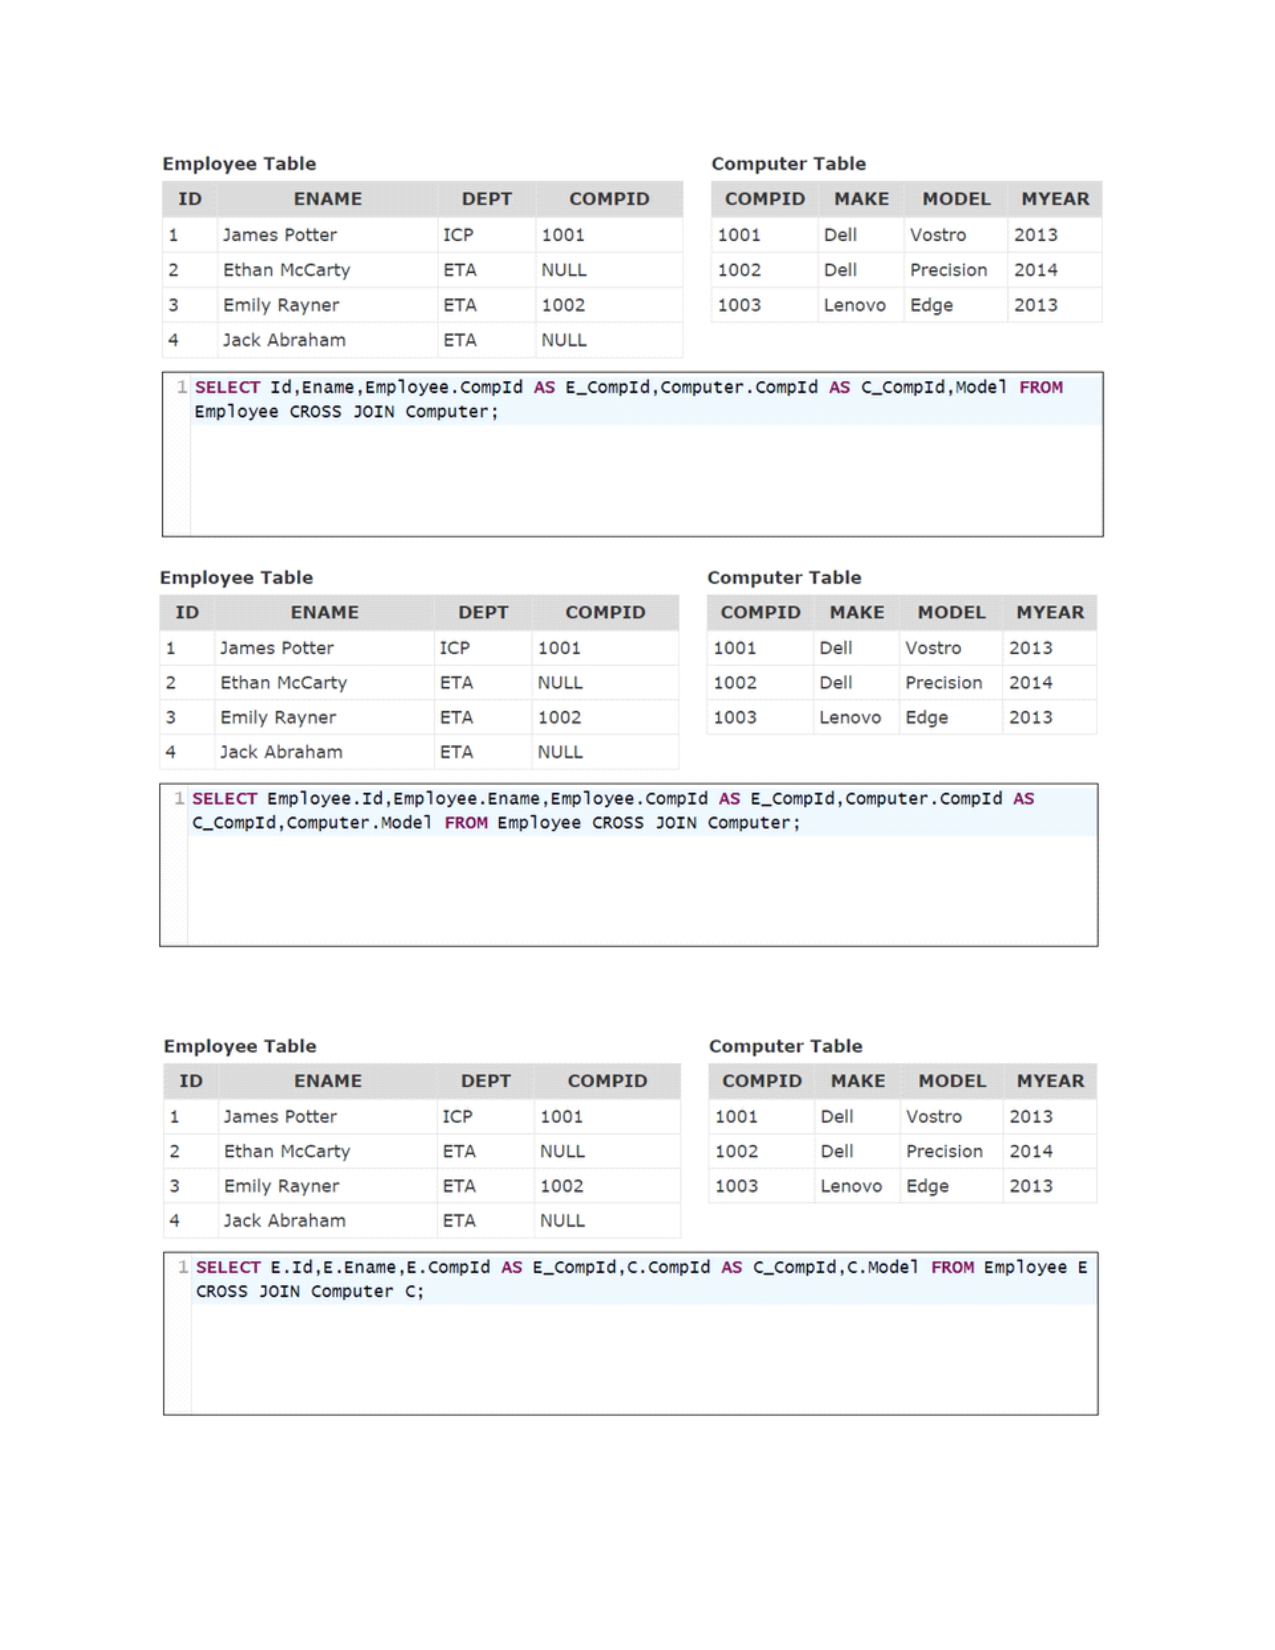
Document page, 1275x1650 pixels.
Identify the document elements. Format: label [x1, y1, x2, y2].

picture [150, 567, 1110, 954]
picture [150, 1029, 1110, 1420]
picture [150, 150, 1110, 543]
